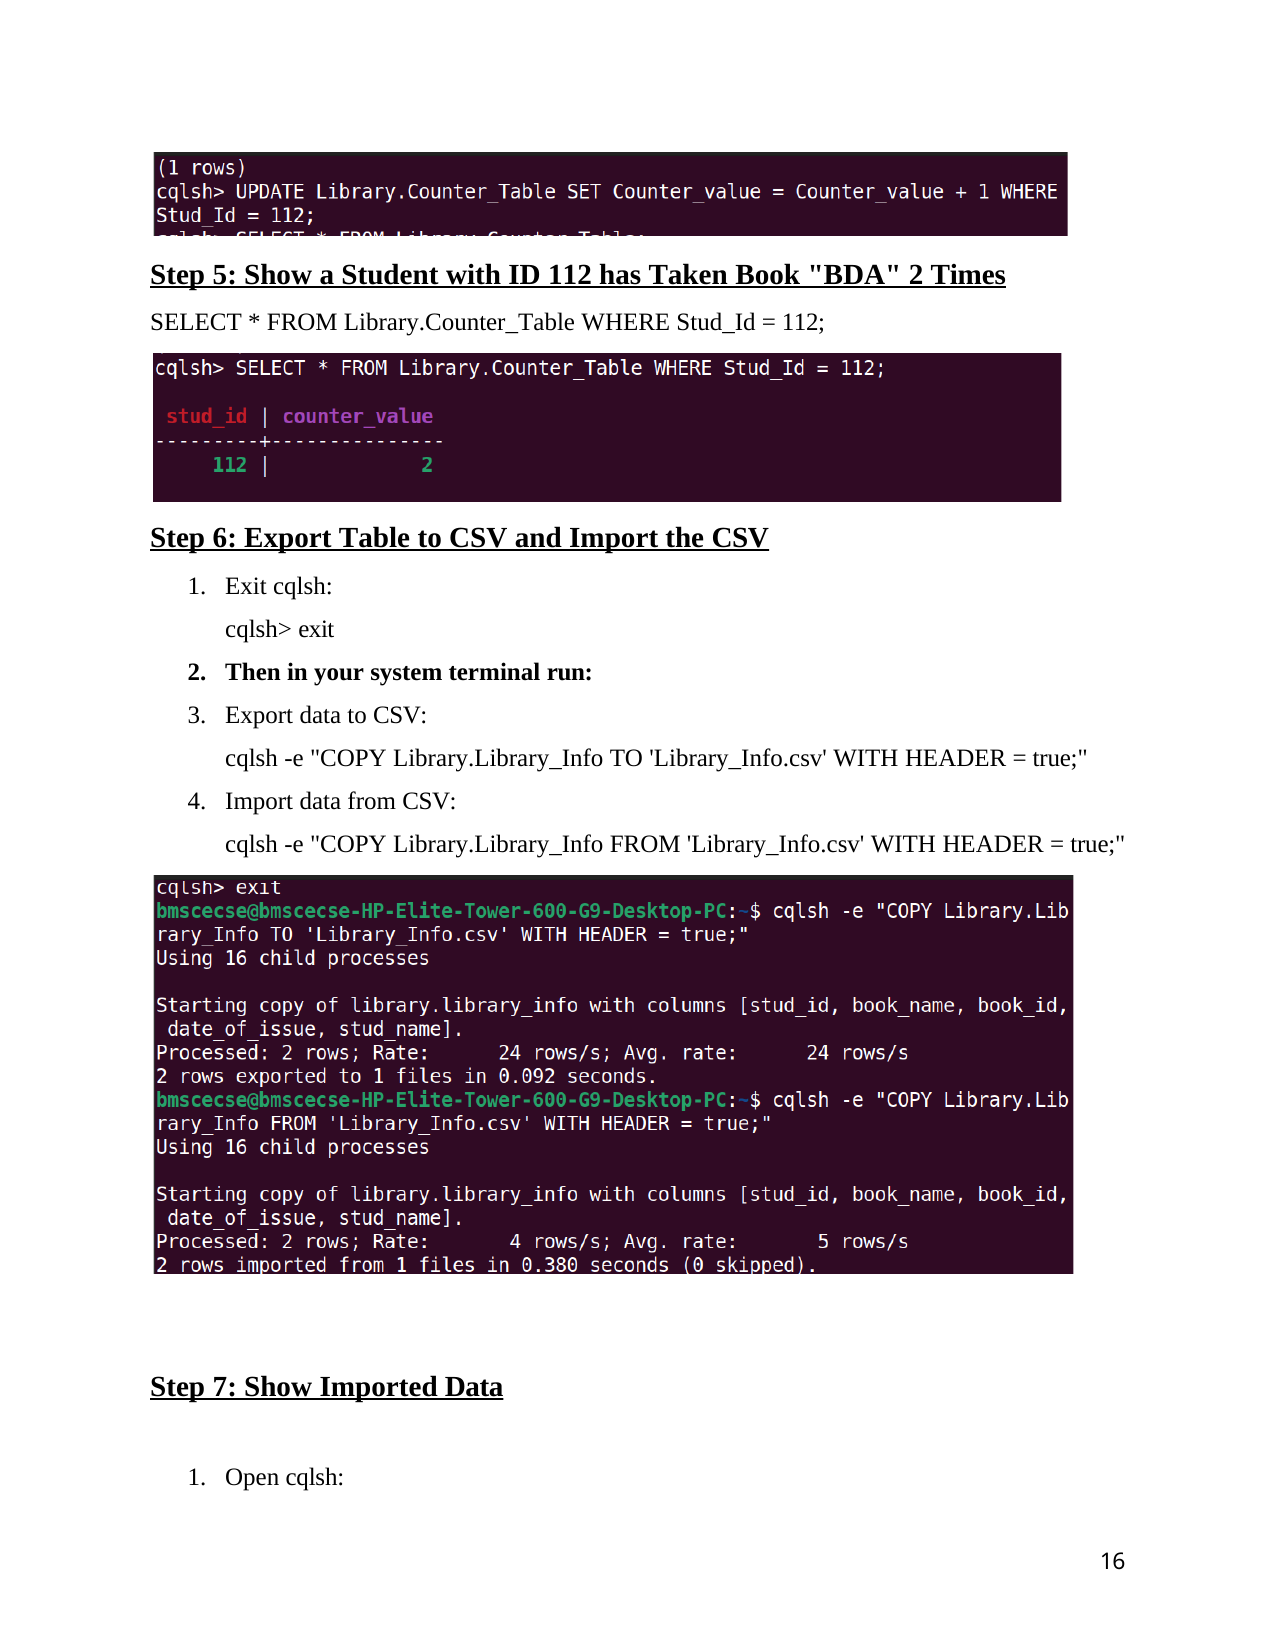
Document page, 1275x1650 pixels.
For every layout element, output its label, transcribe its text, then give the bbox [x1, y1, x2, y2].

list Exit cqlsh: cqlsh> exit [187, 571, 336, 643]
picture [153, 353, 1062, 502]
list Import data from CSV: [187, 786, 1275, 815]
subtitle Then in your system terminal run: [187, 657, 1275, 686]
text cqlsh -e "COPY Library.Library_Info FROM 'Library_Info.csv' WITH HEADER = true;" [225, 829, 1275, 858]
list Open cqlsh: [187, 1462, 1275, 1491]
picture [153, 152, 1068, 236]
subtitle Step 5: Show a Student with ID 112 has Taken Book "BDA" 2 Times [150, 257, 1275, 291]
picture [153, 875, 1074, 1274]
text cqlsh -e "COPY Library.Library_Info TO 'Library_Info.csv' WITH HEADER = true;" [225, 743, 1275, 772]
subtitle Step 7: Show Imported Data [150, 1369, 1275, 1402]
list Export data to CSV: [187, 700, 1275, 729]
text SELECT * FROM Library.Counter_Table WHERE Stud_Id = 112; [150, 307, 1275, 336]
